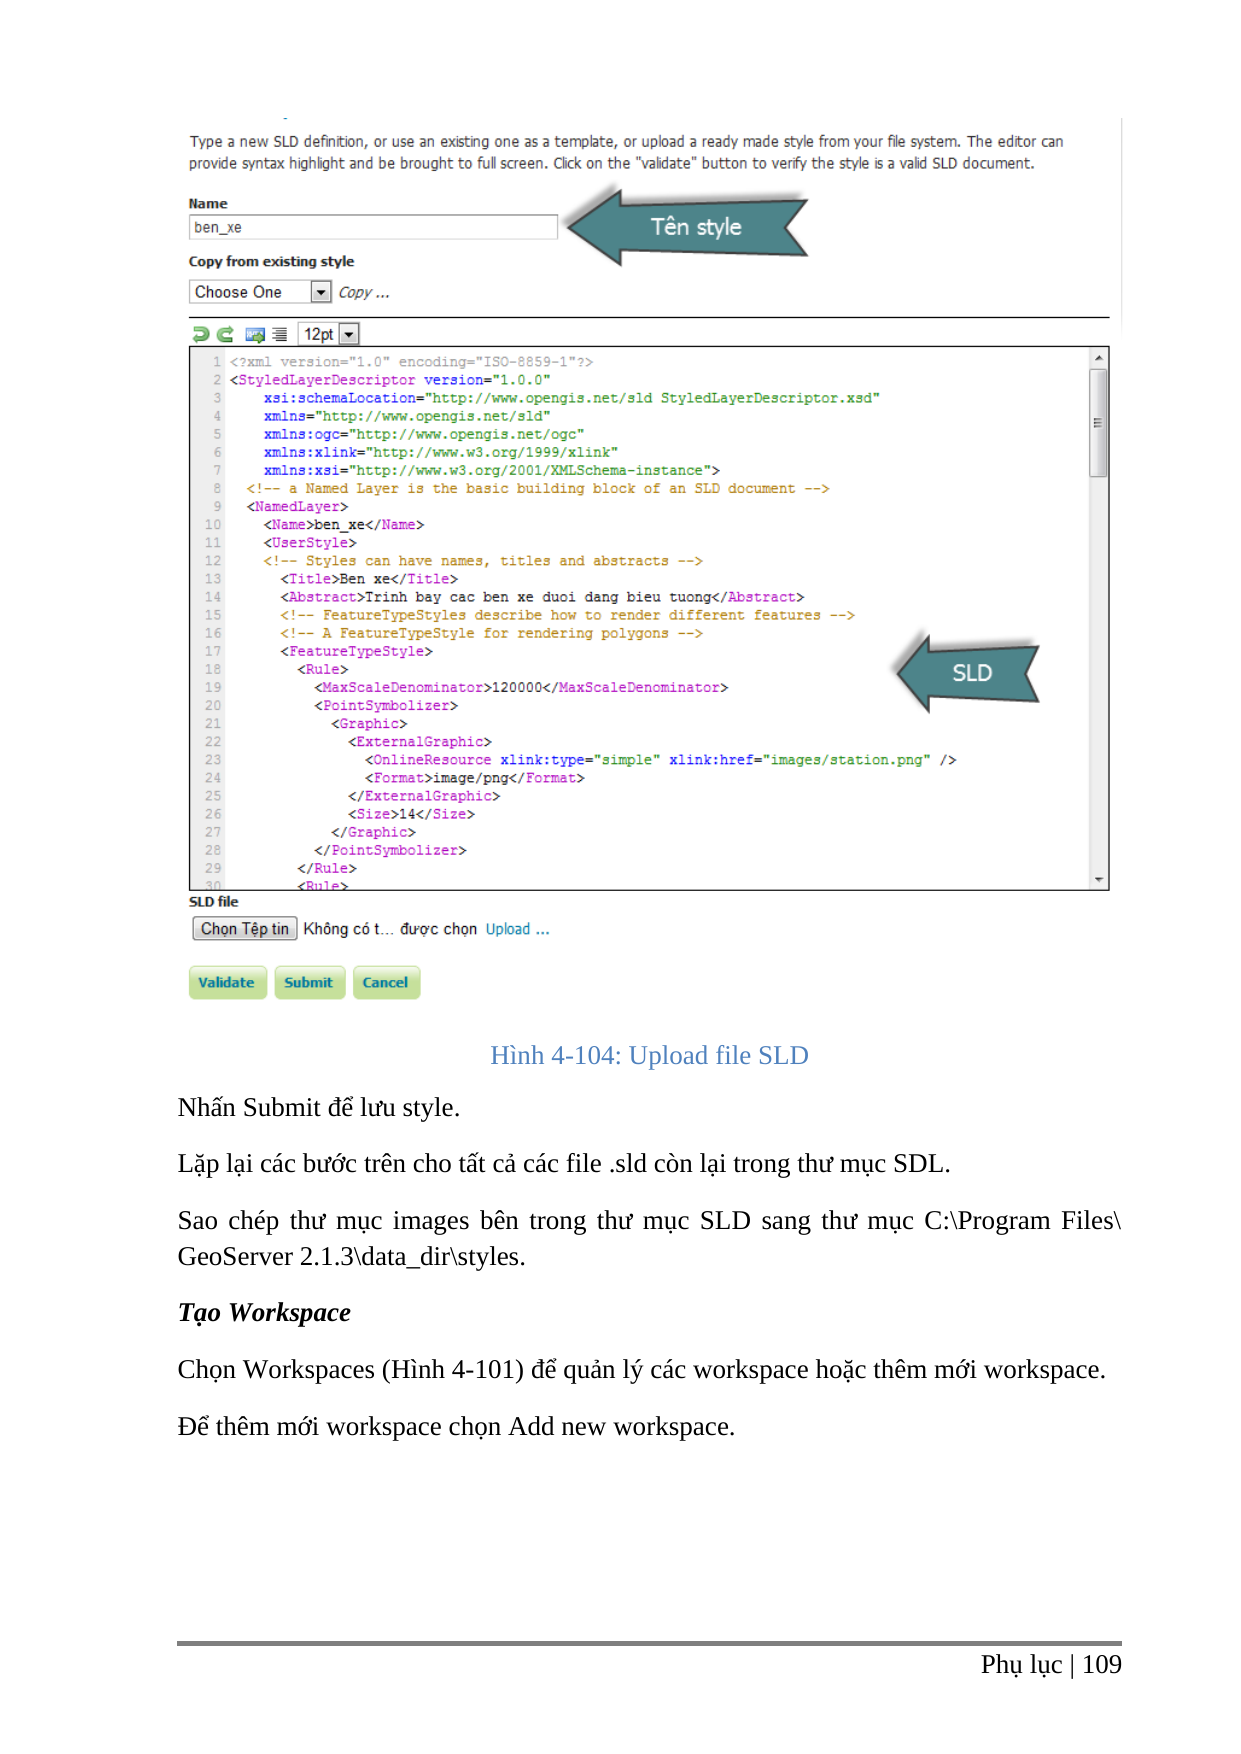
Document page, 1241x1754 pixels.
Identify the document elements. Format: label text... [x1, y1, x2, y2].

text Tạo Workspace [177, 1296, 1122, 1328]
text Sao chép thư mục images bên trong thư mục SLD sang thư mục C:\Program Files\GeoServer 2.1.3\data_dir\styles. [177, 1204, 1122, 1271]
text Lặp lại các bước trên cho tất cả các file .sld còn lại trong thư mục SDL. [177, 1148, 1122, 1179]
text Để thêm mới workspace chọn Add new workspace. [177, 1409, 1122, 1441]
text Nhấn Submit để lưu style. [177, 1091, 1122, 1122]
picture [177, 118, 1123, 1014]
